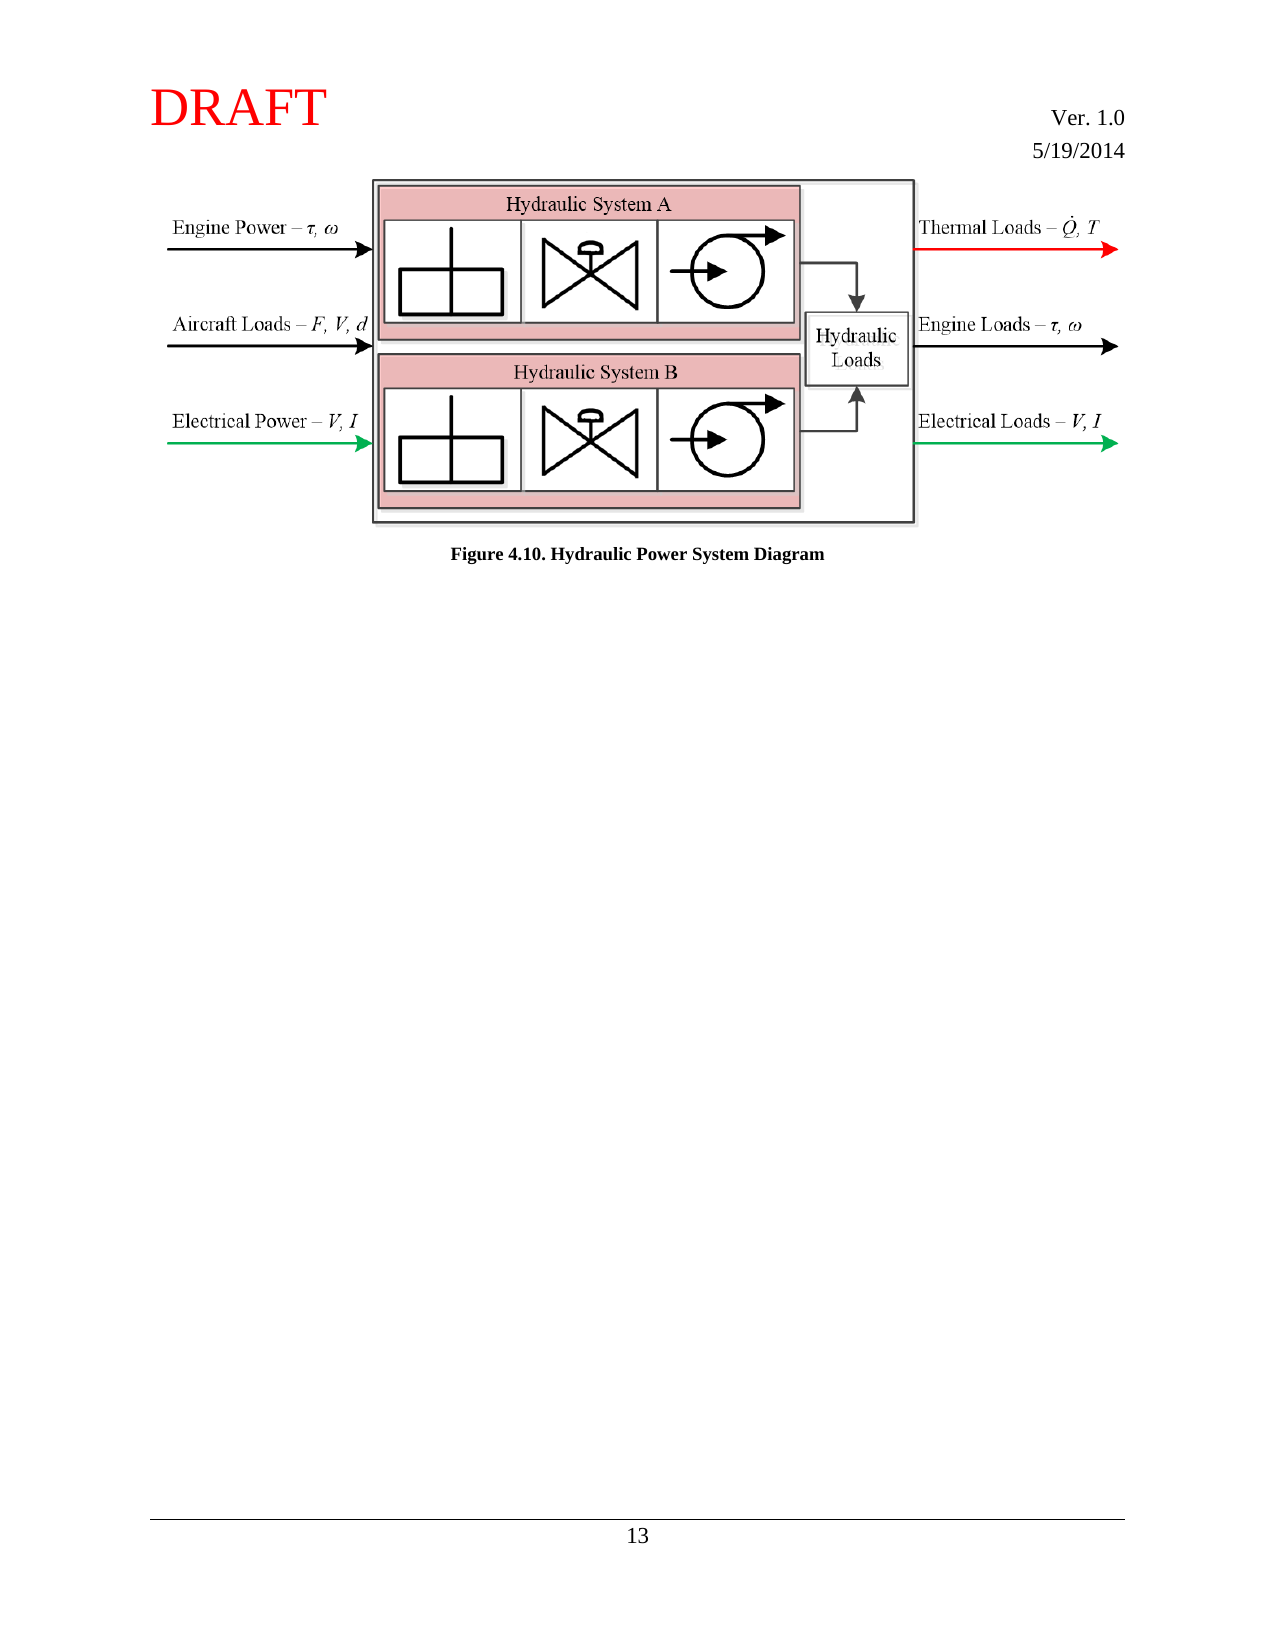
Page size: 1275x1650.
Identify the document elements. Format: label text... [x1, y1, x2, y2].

picture [150, 163, 1125, 541]
